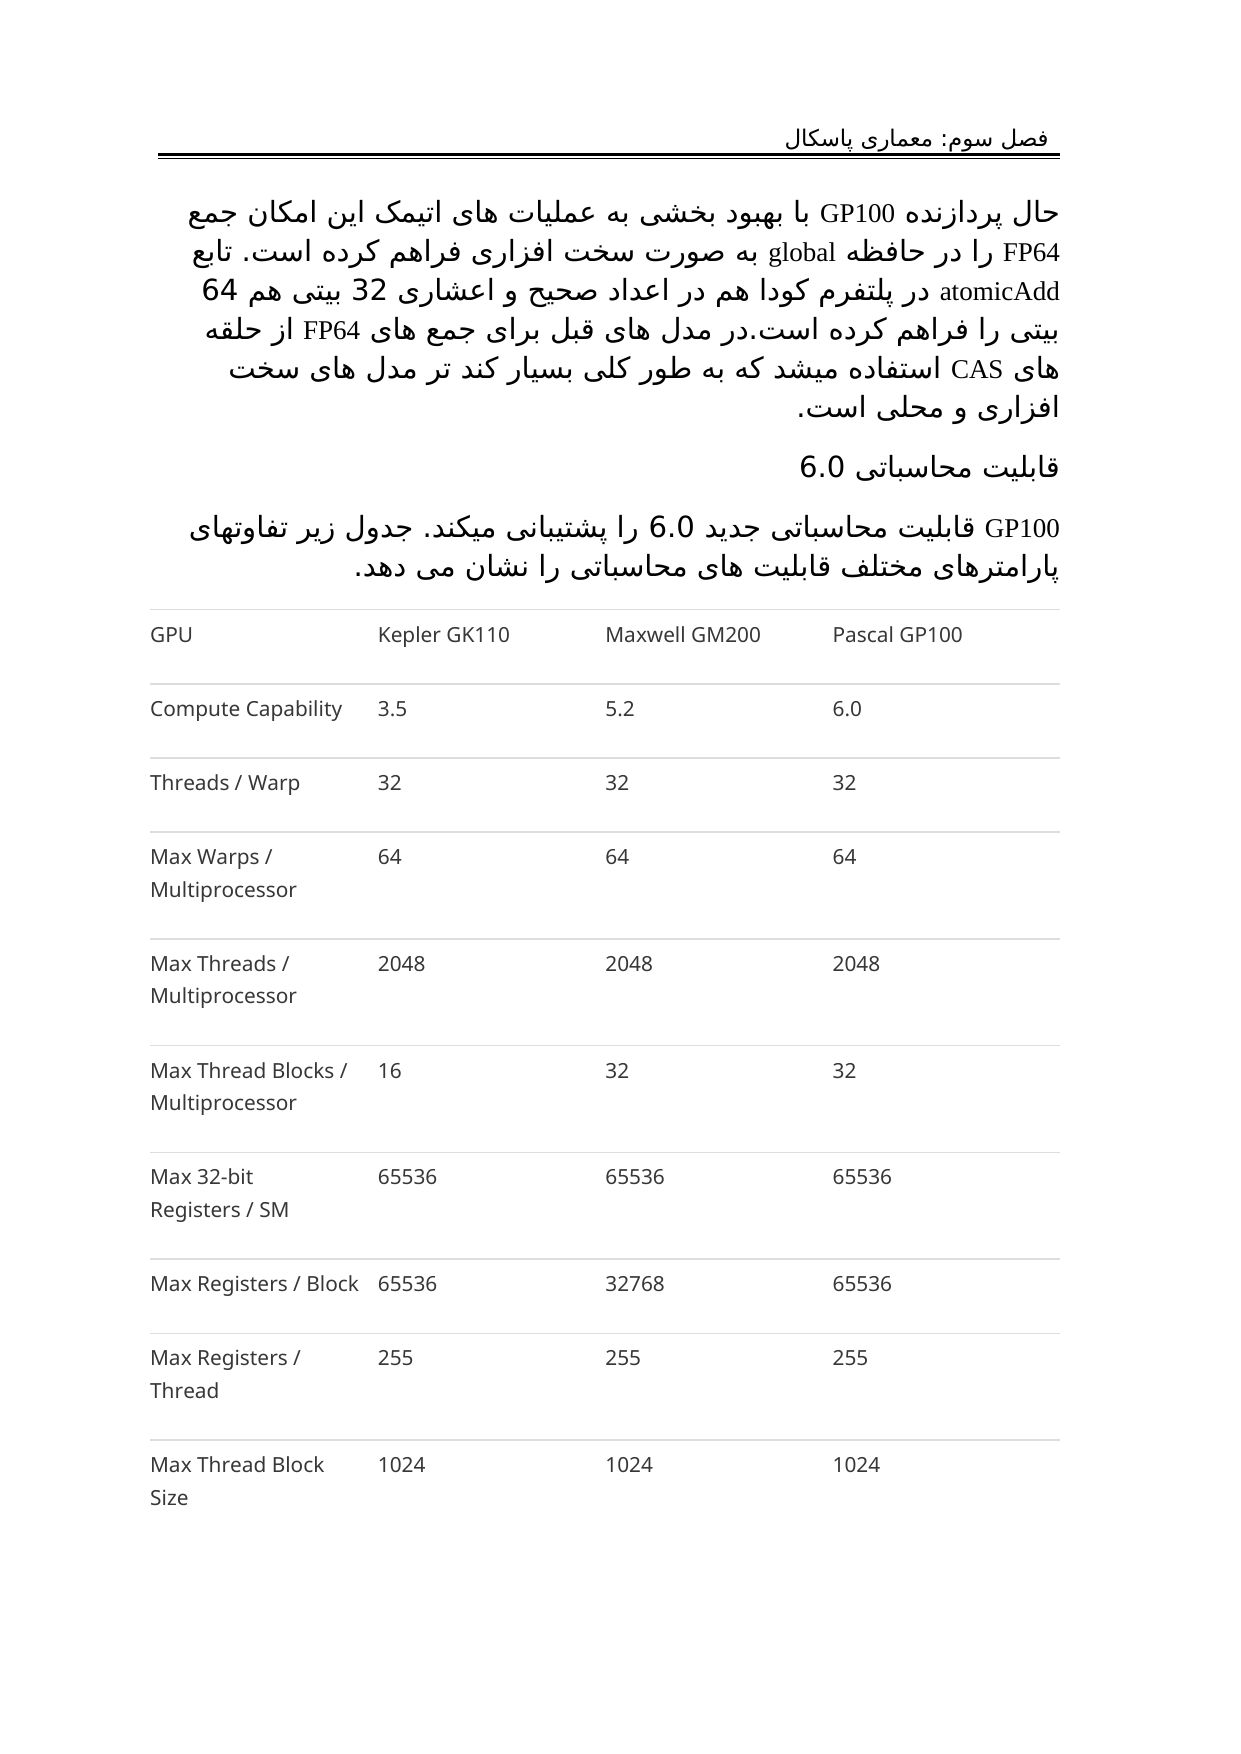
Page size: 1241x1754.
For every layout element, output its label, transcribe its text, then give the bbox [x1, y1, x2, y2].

table_cell Max 32-bit Registers / SM [150, 1153, 378, 1258]
table_cell Max Registers / Thread [150, 1334, 378, 1439]
table_cell 65536 [833, 1260, 1060, 1332]
table_cell 1024 [605, 1441, 832, 1546]
table_cell Max Thread Block Size [150, 1441, 378, 1546]
table_cell 64 [378, 833, 605, 938]
table_cell 32768 [605, 1260, 832, 1332]
table_cell 6.0 [833, 685, 1060, 757]
table_cell 32 [378, 759, 605, 831]
table_cell 2048 [833, 940, 1060, 1045]
table_cell 65536 [833, 1153, 1060, 1258]
table_cell Threads / Warp [150, 759, 378, 831]
table_cell 255 [605, 1334, 832, 1439]
table_cell 255 [378, 1334, 605, 1439]
table_header Pascal GP100 [833, 610, 1060, 683]
table_cell Max Threads / Multiprocessor [150, 940, 378, 1045]
text قابلیت محاسباتی 6.0 [150, 450, 1060, 484]
table_cell Max Registers / Block [150, 1260, 378, 1332]
table_cell 65536 [605, 1153, 832, 1258]
table_cell 65536 [378, 1260, 605, 1332]
table_header GPU [150, 610, 378, 683]
table_header Maxwell GM200 [605, 610, 832, 683]
table_cell 3.5 [378, 685, 605, 757]
text حال پردازنده GP100 با بهبود بخشی به عملیات های اتیمک این امکان جمع FP64 را در حافظه global به صورت سخت افزاری فراهم کرده است. تابع atomicAdd در پلتفرم کودا هم در اعداد صحیح و اعشاری 32 بیتی هم 64 بیتی را فراهم کرده است.در مدل های قبل برای جمع های FP64 از حلقه های CAS استفاده میشد که به طور کلی بسیار کند تر مدل های سخت افزاری و محلی است. [150, 196, 1060, 424]
table_cell 255 [833, 1334, 1060, 1439]
table_cell 1024 [833, 1441, 1060, 1546]
table_cell Max Warps / Multiprocessor [150, 833, 378, 938]
table_cell 5.2 [605, 685, 832, 757]
table_cell 32 [833, 759, 1060, 831]
table_cell 1024 [378, 1441, 605, 1546]
table_cell 65536 [378, 1153, 605, 1258]
table_cell Max Thread Blocks / Multiprocessor [150, 1046, 378, 1152]
table_cell 2048 [378, 940, 605, 1045]
table_cell 16 [378, 1046, 605, 1152]
table_cell 32 [605, 1046, 832, 1152]
table_cell Compute Capability [150, 685, 378, 757]
table_cell 64 [605, 833, 832, 938]
table_cell 32 [605, 759, 832, 831]
table_cell 32 [833, 1046, 1060, 1152]
table_cell 2048 [605, 940, 832, 1045]
table_cell 64 [833, 833, 1060, 938]
text GP100 قابلیت محاسباتی جدید 6.0 را پشتیبانی میکند. جدول زیر تفاوتهای پارامترهای مختلف قابلیت های محاسباتی را نشان می دهد. [150, 510, 1060, 583]
table_header Kepler GK110 [378, 610, 605, 683]
